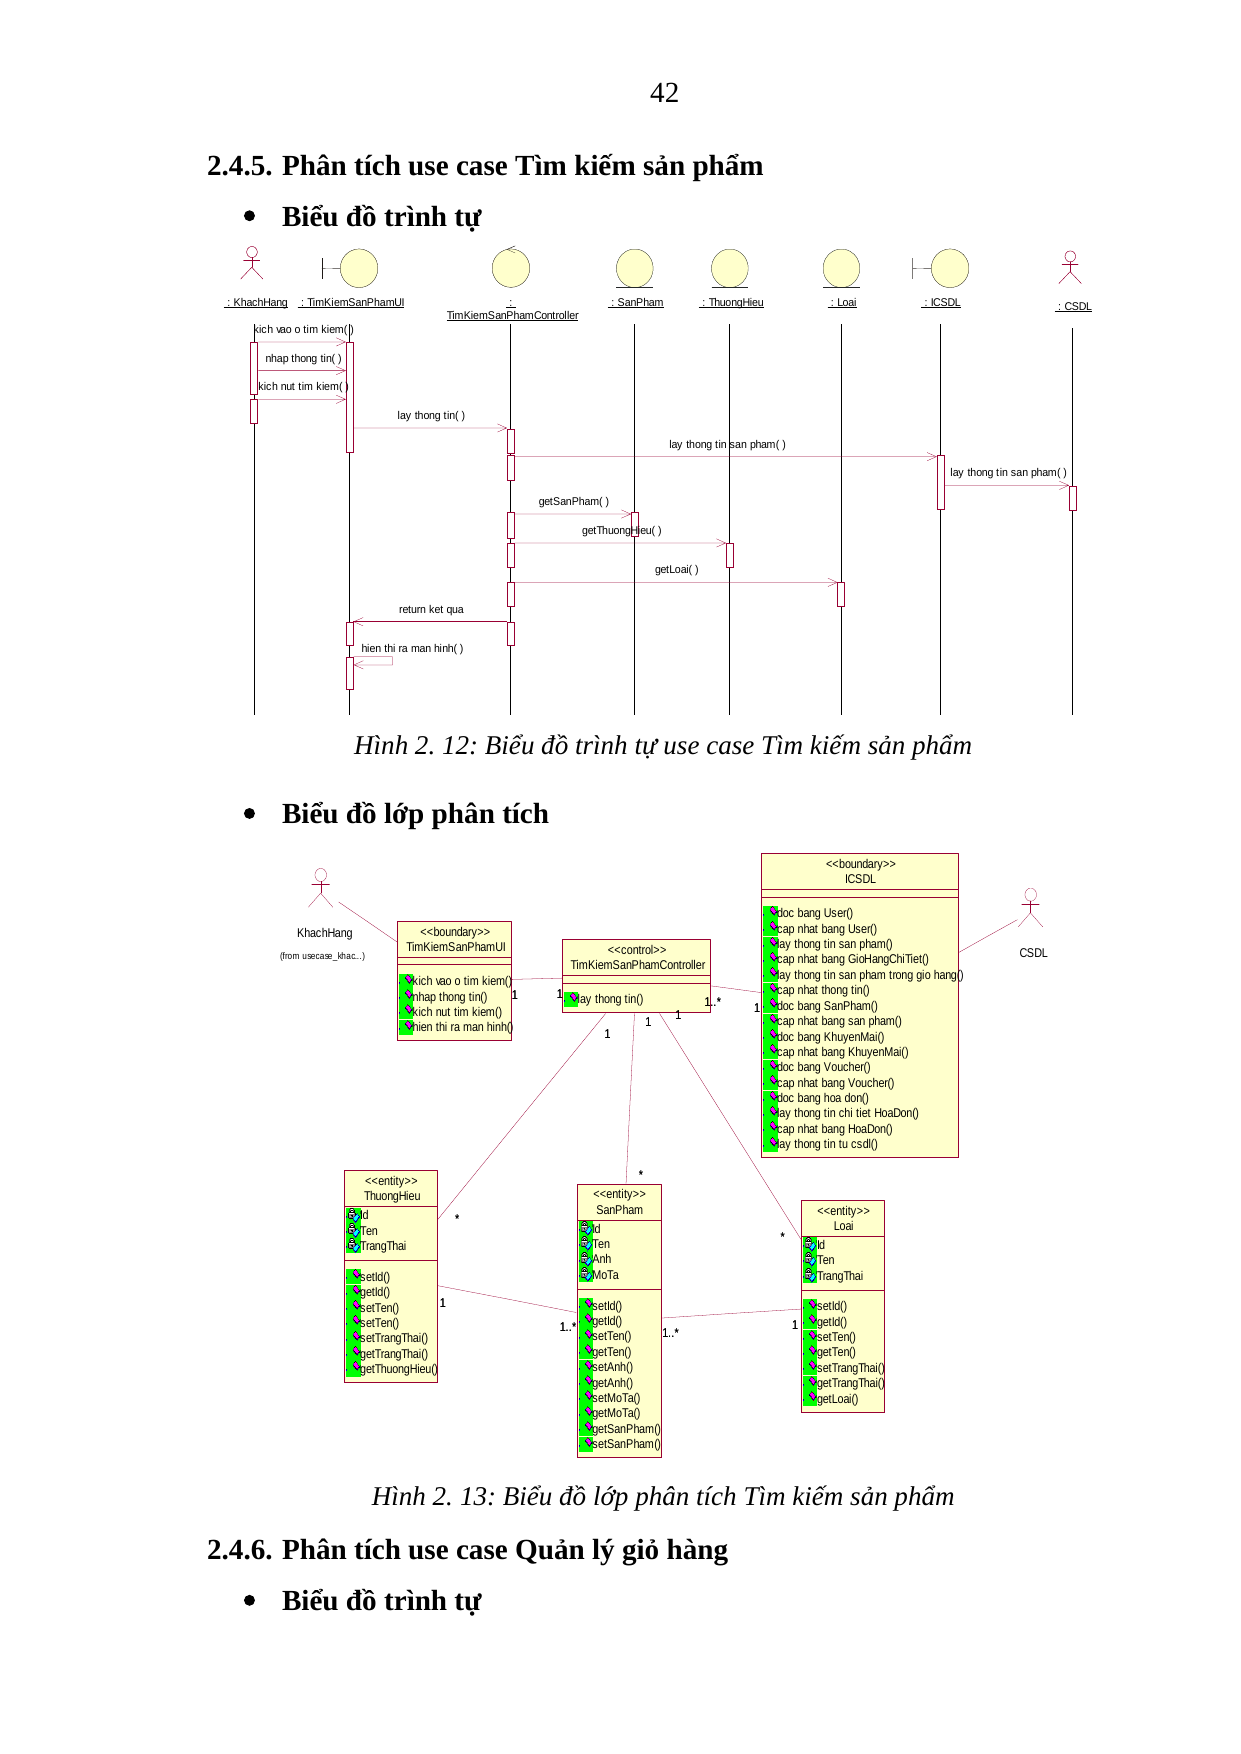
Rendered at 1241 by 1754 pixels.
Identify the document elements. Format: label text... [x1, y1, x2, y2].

subtitle Phân tích use case Quản lý giỏ hàng [207, 1532, 1122, 1566]
list Biểu đồ trình tự [244, 1583, 1122, 1617]
text Hình 2. 12: Biểu đồ trình tự use case Tìm kiếm sản phẩm [207, 729, 1122, 760]
list Biểu đồ lớp phân tích [244, 796, 1122, 830]
list Biểu đồ trình tự [244, 199, 1122, 232]
subtitle Phân tích use case Tìm kiếm sản phẩm [207, 148, 1122, 181]
